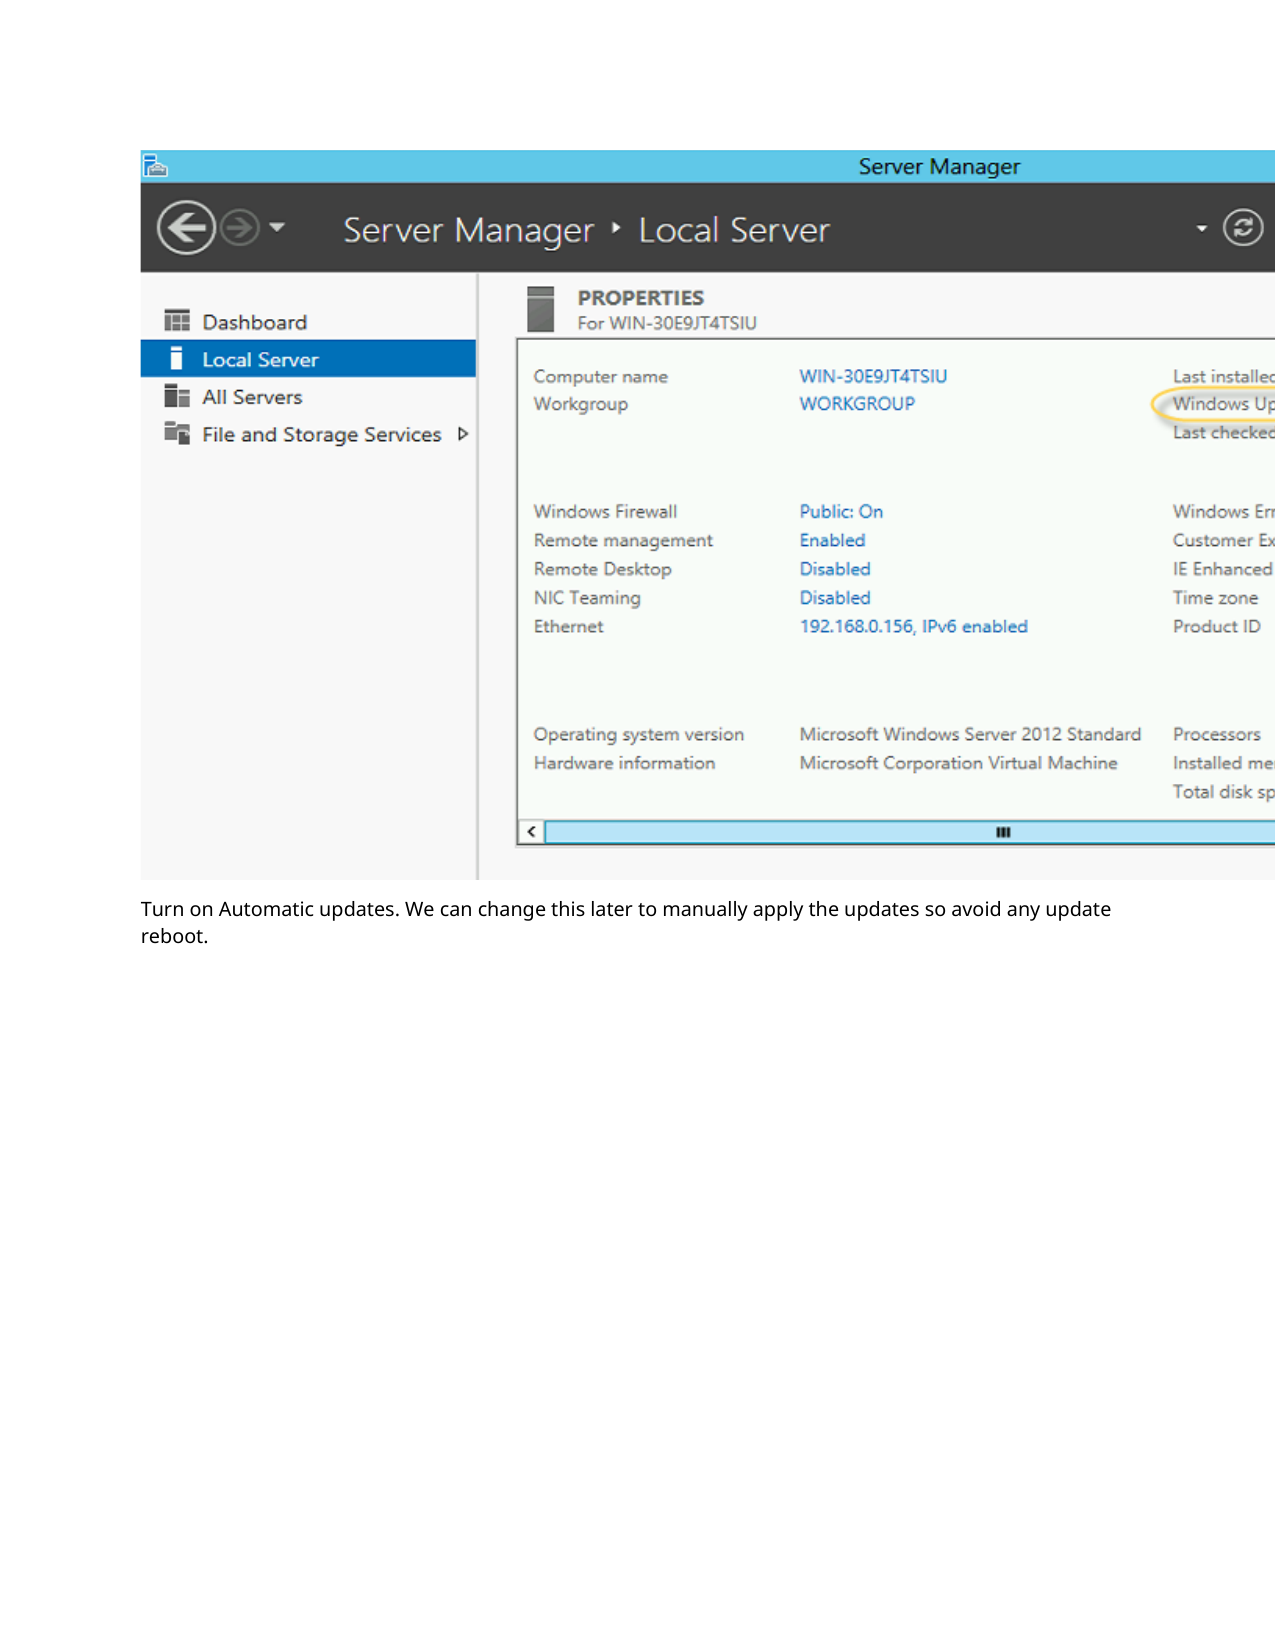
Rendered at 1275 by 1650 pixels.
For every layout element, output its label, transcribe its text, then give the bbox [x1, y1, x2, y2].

picture [140, 150, 1275, 880]
text Turn on Automatic updates. We can change this later to manually apply the updates so avoid any update reboot. [141, 895, 1125, 949]
